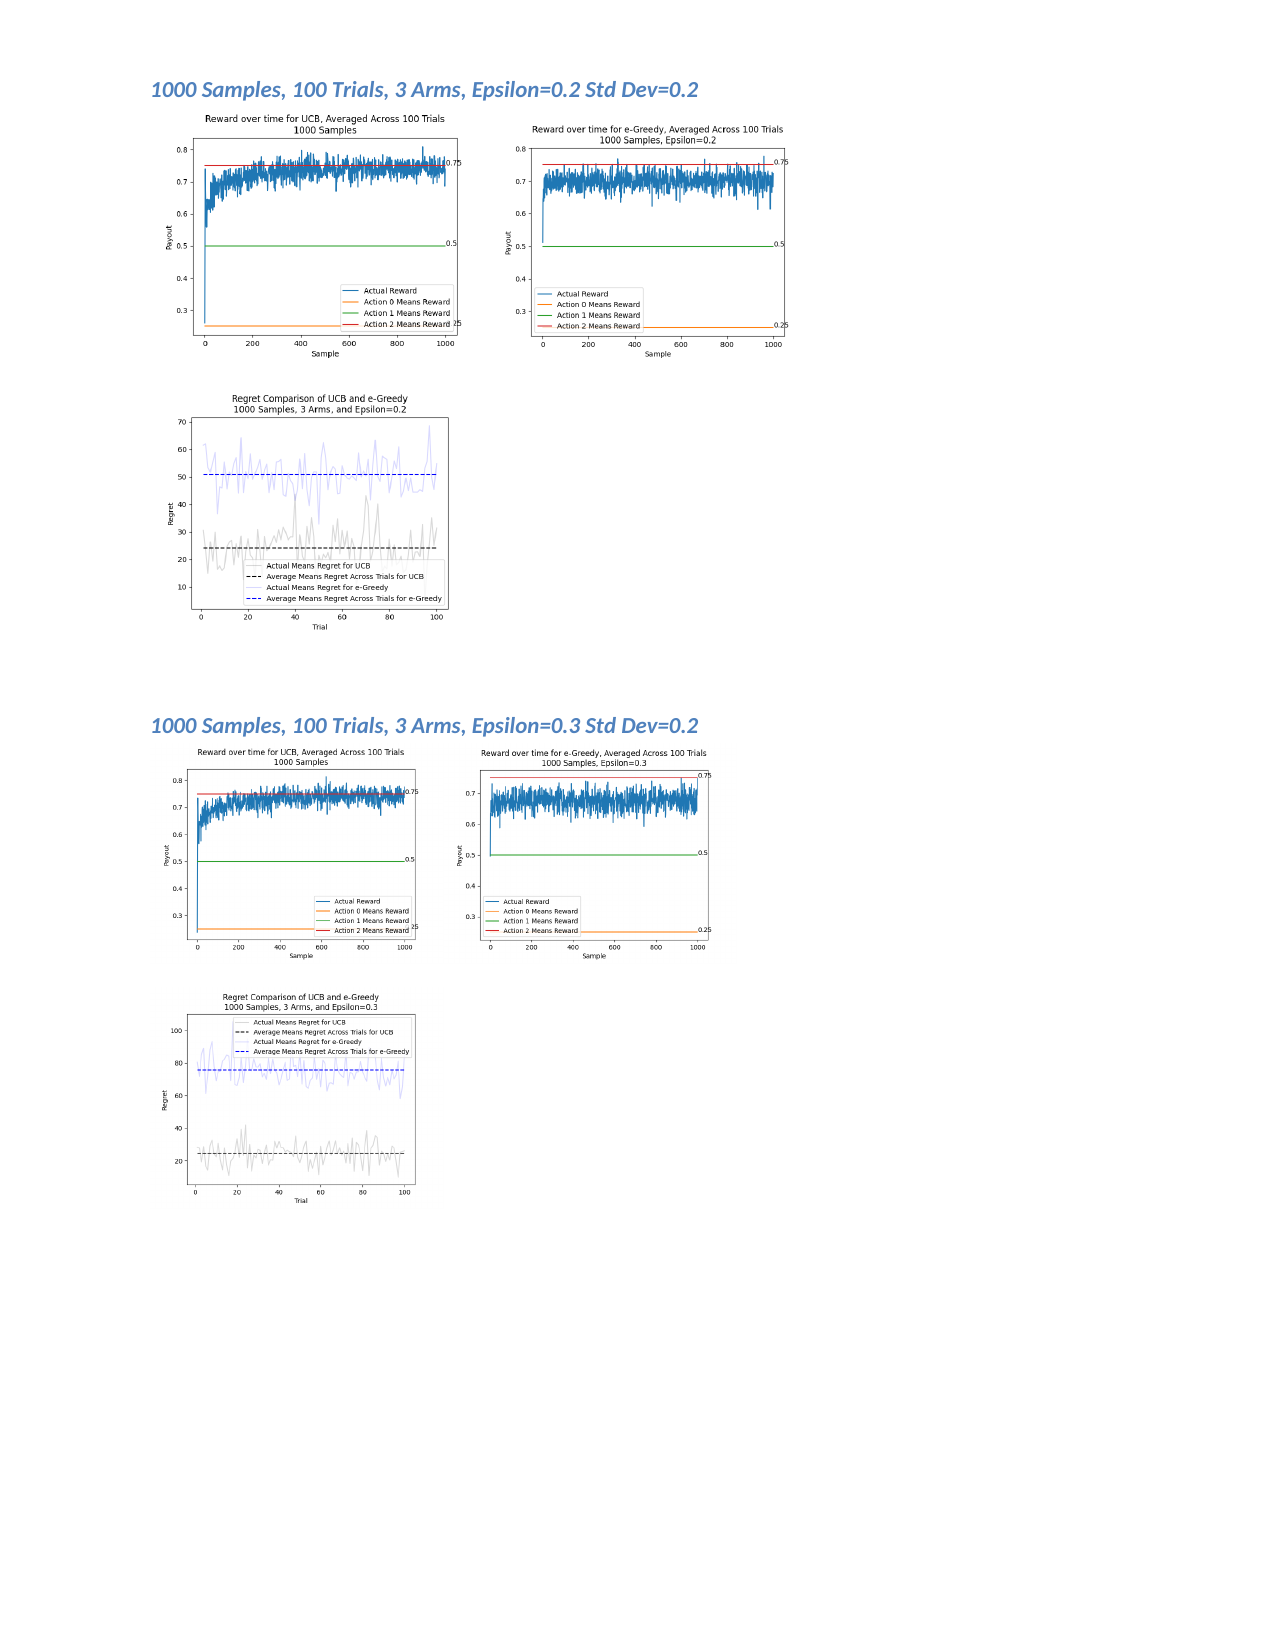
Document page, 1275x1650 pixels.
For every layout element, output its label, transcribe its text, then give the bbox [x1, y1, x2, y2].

picture [150, 743, 737, 964]
subtitle 1000 Samples, 100 Trials, 3 Arms, Epsilon=0.3 Std Dev=0.2 [150, 711, 1125, 739]
subtitle 1000 Samples, 100 Trials, 3 Arms, Epsilon=0.2 Std Dev=0.2 [150, 75, 1125, 103]
picture [150, 107, 817, 363]
picture [150, 987, 444, 1209]
picture [150, 387, 481, 636]
